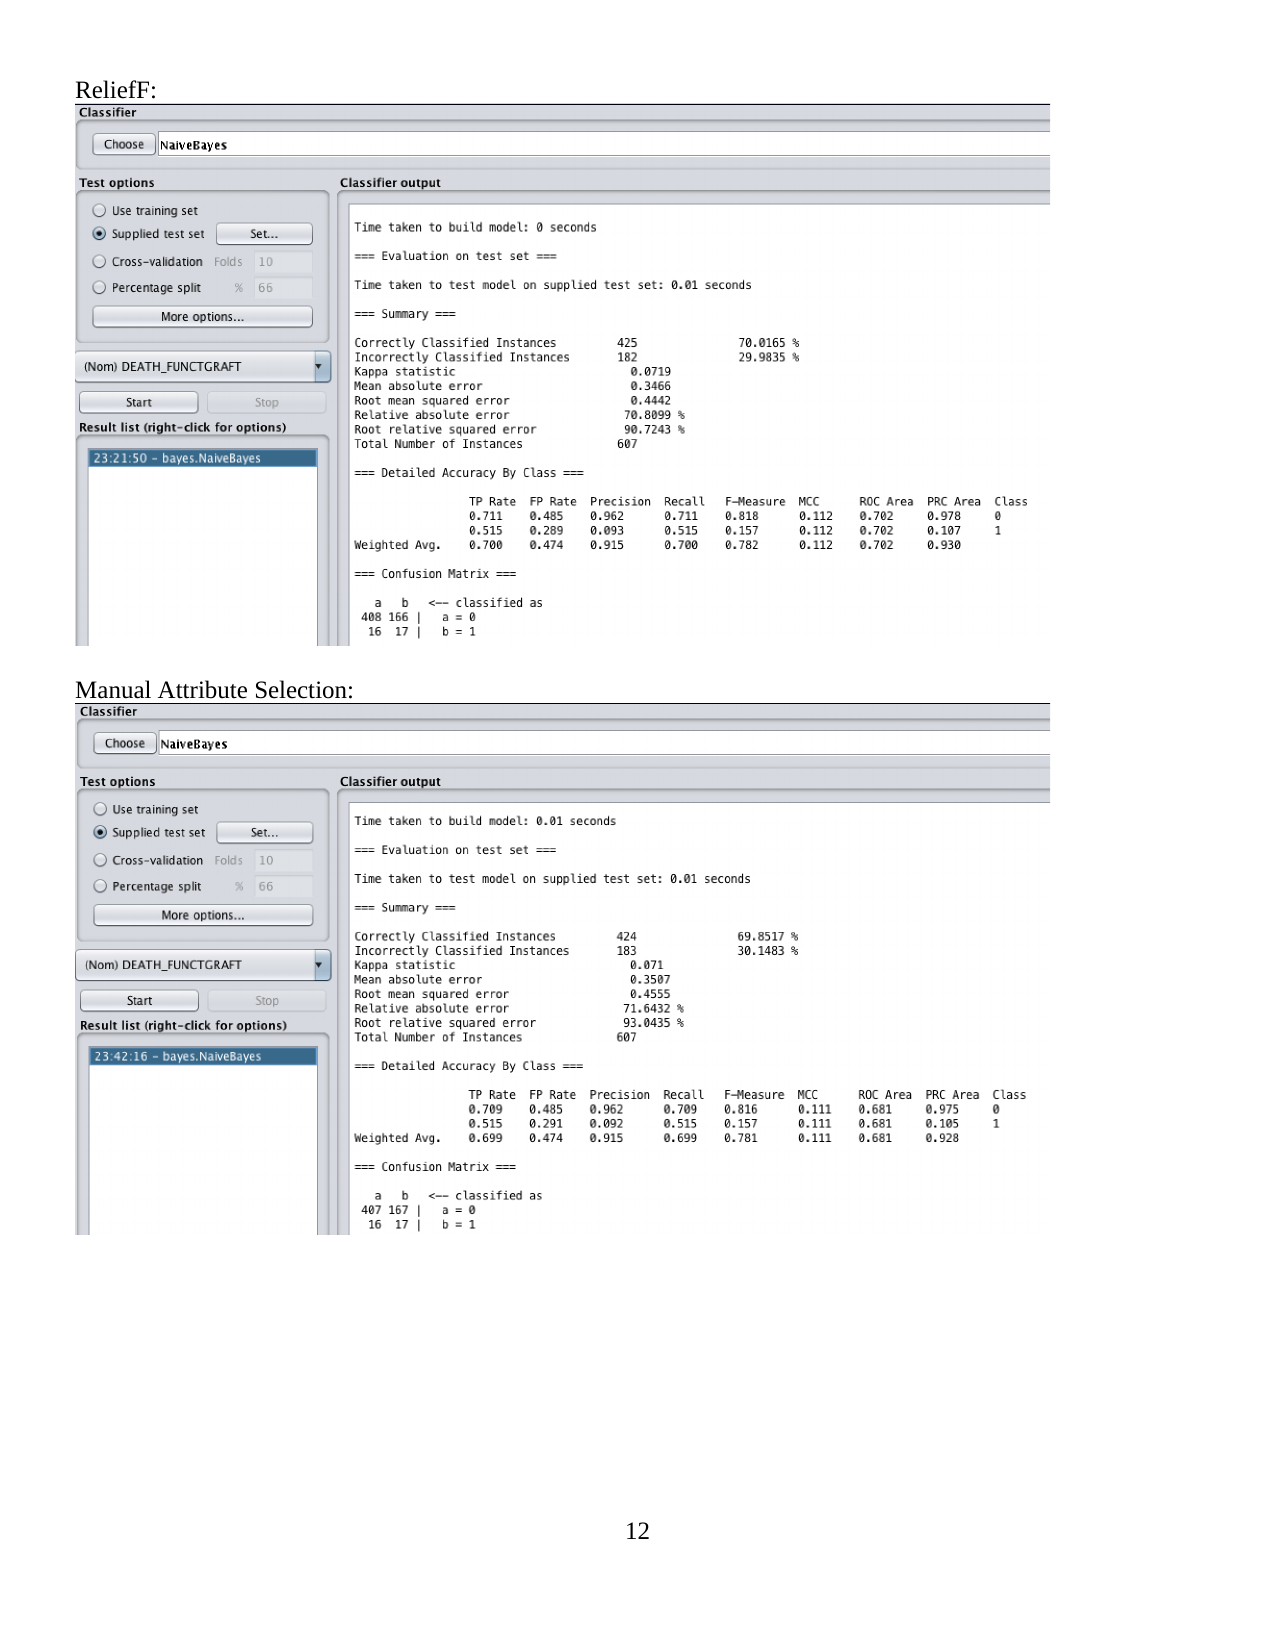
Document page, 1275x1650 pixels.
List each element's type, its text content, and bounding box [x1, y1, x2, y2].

text ReliefF: [75, 75, 1200, 104]
picture [75, 703, 1050, 1235]
picture [75, 103, 1050, 646]
text Manual Attribute Selection: [75, 675, 1200, 703]
